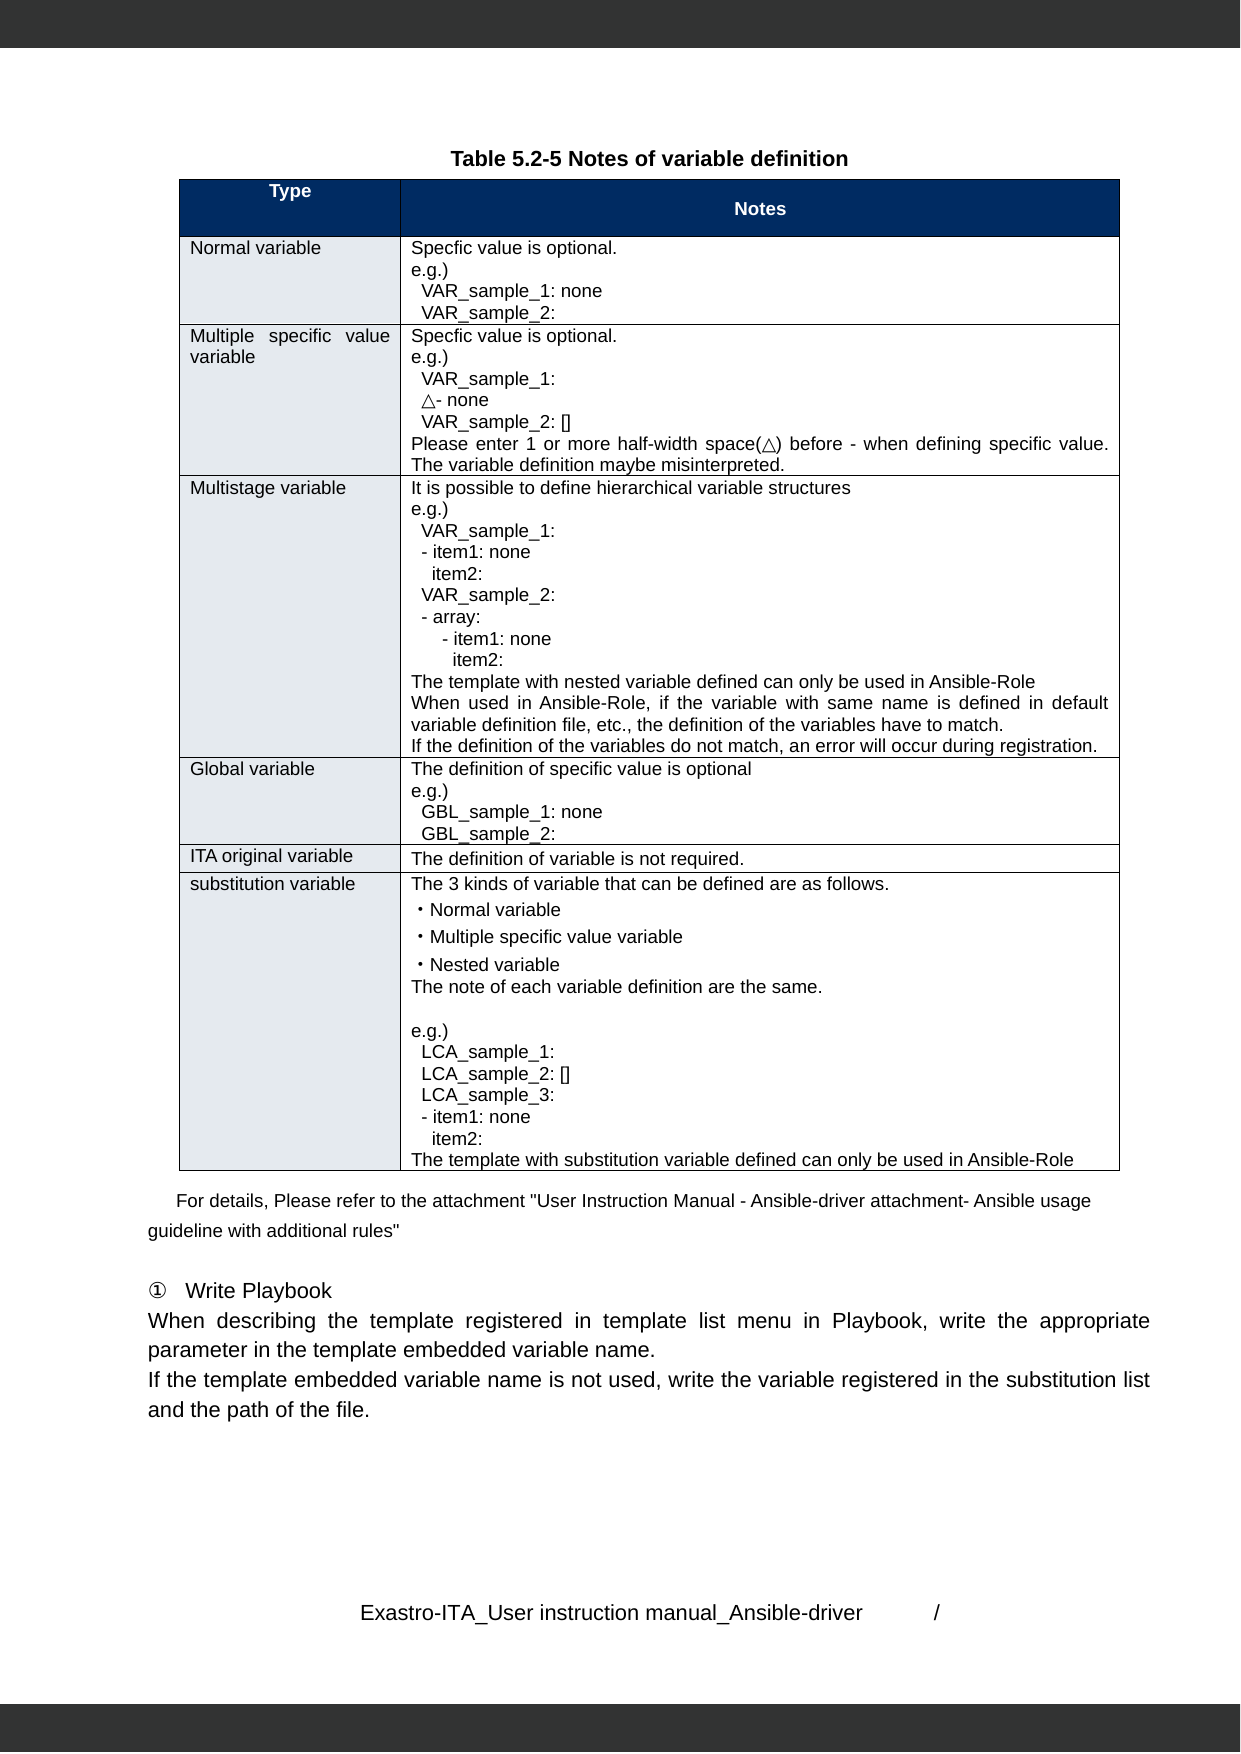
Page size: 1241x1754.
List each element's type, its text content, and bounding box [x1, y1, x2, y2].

table_cell Multiple specific value variable [180, 325, 400, 475]
table_cell Normal variable [180, 237, 400, 323]
table_cell The 3 kinds of variable that can be defined are as follows. ・Normal variable ・Multiple specific value variable ・Nested variable The note of each variable definition are the same. e.g.) LCA_sample_1: LCA_sample_2: [] LCA_sample_3: - item1: none item2: The template with substitution variable defined can only be used in Ansible-Role [401, 873, 1119, 1170]
text When describing the template registered in template list menu in Playbook, write the appropriate parameter in the template embedded variable name. [148, 1305, 1152, 1365]
table_cell The definition of specific value is optional e.g.) GBL_sample_1: none GBL_sample_2: [401, 758, 1119, 844]
text If the template embedded variable name is not used, write the variable registered in the substitution list and the path of the file. [148, 1365, 1152, 1424]
table_header Type [180, 180, 400, 236]
table_header Notes [401, 180, 1119, 236]
table_cell Multistage variable [180, 476, 400, 757]
table_cell The definition of variable is not required. [401, 845, 1119, 872]
table_cell substitution variable [180, 873, 400, 1170]
picture [0, 1704, 1241, 1752]
text For details, Please refer to the attachment "User Instruction Manual - Ansible-driver attachment- Ansible usage guideline with additional rules" [148, 173, 1152, 1246]
text Table 5.2-5 Notes of variable definition [148, 143, 1152, 173]
list Write Playbook [148, 1275, 1152, 1305]
picture [0, 0, 1241, 48]
table_cell Global variable [180, 758, 400, 844]
table_cell Specfic value is optional. e.g.) VAR_sample_1: none VAR_sample_2: [401, 237, 1119, 323]
table_cell ITA original variable [180, 845, 400, 872]
table_cell It is possible to define hierarchical variable structures e.g.) VAR_sample_1: - item1: none item2: VAR_sample_2: - array: - item1: none item2: The template with nested variable defined can only be used in Ansible-Role When used in Ansible-Role, if the variable with same name is defined in default variable definition file, etc., the definition of the variables have to match. If the definition of the variables do not match, an error will occur during registration. [401, 476, 1119, 757]
table_cell Specfic value is optional. e.g.) VAR_sample_1: △- none VAR_sample_2: [] Please enter 1 or more half-width space(△) before - when defining specific value. The variable definition maybe misinterpreted. [401, 325, 1119, 475]
